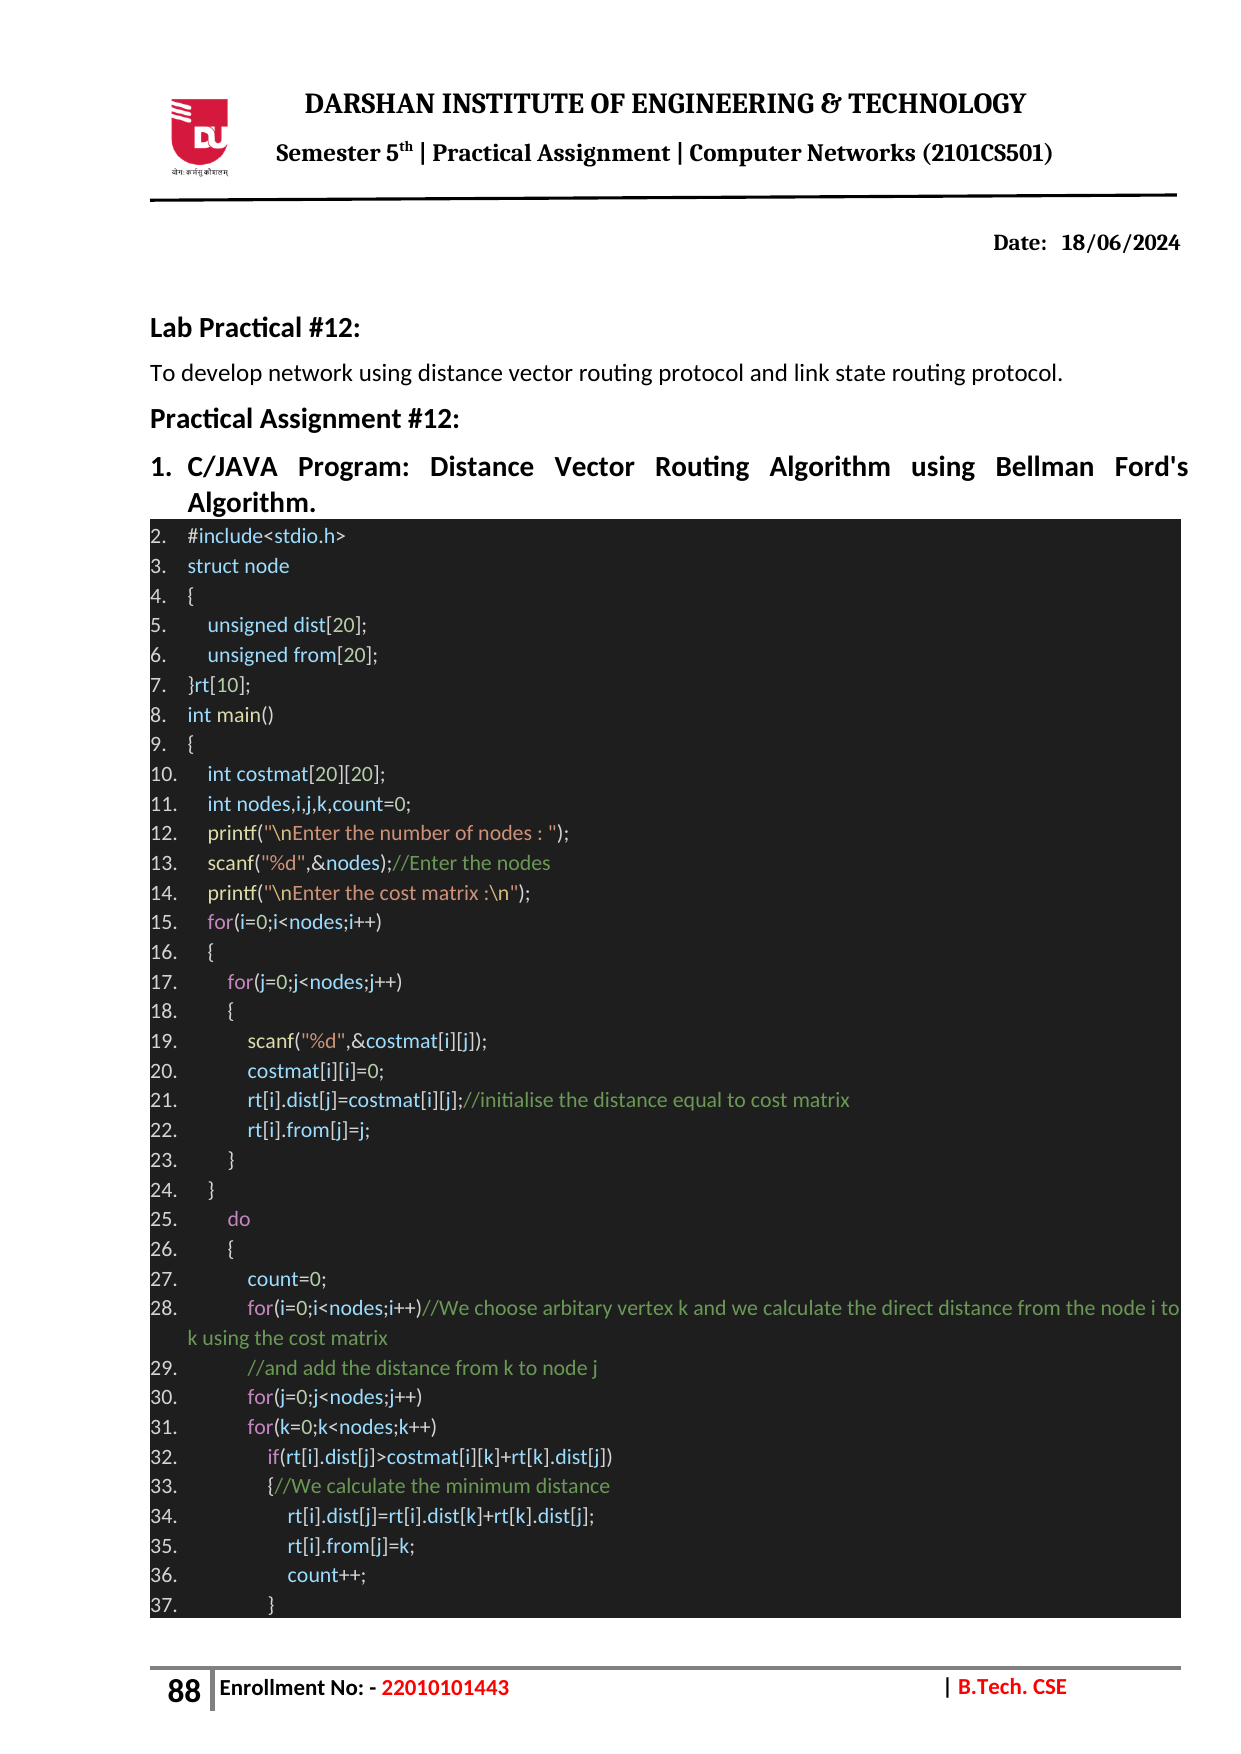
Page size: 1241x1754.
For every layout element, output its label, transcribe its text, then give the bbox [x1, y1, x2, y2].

list int costmat[20][20]; [150, 757, 1181, 787]
list { [150, 727, 1181, 757]
list costmat[i][i]=0; [150, 1054, 1181, 1084]
list { [150, 994, 1181, 1024]
list #include<stdio.h> [150, 519, 1181, 549]
list if(rt[i].dist[j]>costmat[i][k]+rt[k].dist[j]) [150, 1440, 1181, 1469]
picture [150, 75, 242, 198]
list printf("\nEnter the cost matrix :\n"); [150, 876, 1181, 906]
list for(j=0;j<nodes;j++) [150, 1381, 1181, 1410]
list //and add the distance from k to node j [150, 1351, 1181, 1381]
list } [150, 1173, 1181, 1202]
list for(i=0;i<nodes;i++)//We choose arbitary vertex k and we calculate the direct distance from the node i to k using the cost matrix [150, 1291, 1181, 1351]
list rt[i].dist[j]=costmat[i][j];//initialise the distance equal to cost matrix [150, 1084, 1181, 1113]
list struct node [150, 549, 1181, 579]
list } [150, 1143, 1181, 1173]
list for(i=0;i<nodes;i++) [150, 906, 1181, 935]
list int nodes,i,j,k,count=0; [150, 787, 1181, 816]
list rt[i].from[j]=k; [150, 1529, 1181, 1559]
list rt[i].dist[j]=rt[i].dist[k]+rt[k].dist[j]; [150, 1499, 1181, 1529]
list do [150, 1202, 1181, 1232]
list } [150, 1588, 1181, 1618]
list for(k=0;k<nodes;k++) [150, 1410, 1181, 1440]
text To develop network using distance vector routing protocol and link state routing protocol. [150, 357, 1189, 388]
list { [150, 579, 1181, 609]
list count++; [150, 1559, 1181, 1588]
list for(j=0;j<nodes;j++) [150, 965, 1181, 994]
list scanf("%d",&nodes);//Enter the nodes [150, 846, 1181, 876]
list printf("\nEnter the number of nodes : "); [150, 816, 1181, 846]
list rt[i].from[j]=j; [150, 1113, 1181, 1143]
list unsigned from[20]; [150, 638, 1181, 668]
list {//We calculate the minimum distance [150, 1469, 1181, 1499]
list C/JAVA Program: Distance Vector Routing Algorithm using Bellman Ford's Algorithm. [150, 448, 1189, 519]
list { [150, 935, 1181, 965]
list { [150, 1232, 1181, 1262]
list count=0; [150, 1262, 1181, 1291]
list int main() [150, 698, 1181, 727]
list }rt[10]; [150, 668, 1181, 698]
list unsigned dist[20]; [150, 609, 1181, 638]
text Lab Practical #12: [150, 309, 1189, 345]
text Practical Assignment #12: [150, 400, 1189, 436]
list scanf("%d",&costmat[i][j]); [150, 1024, 1181, 1054]
